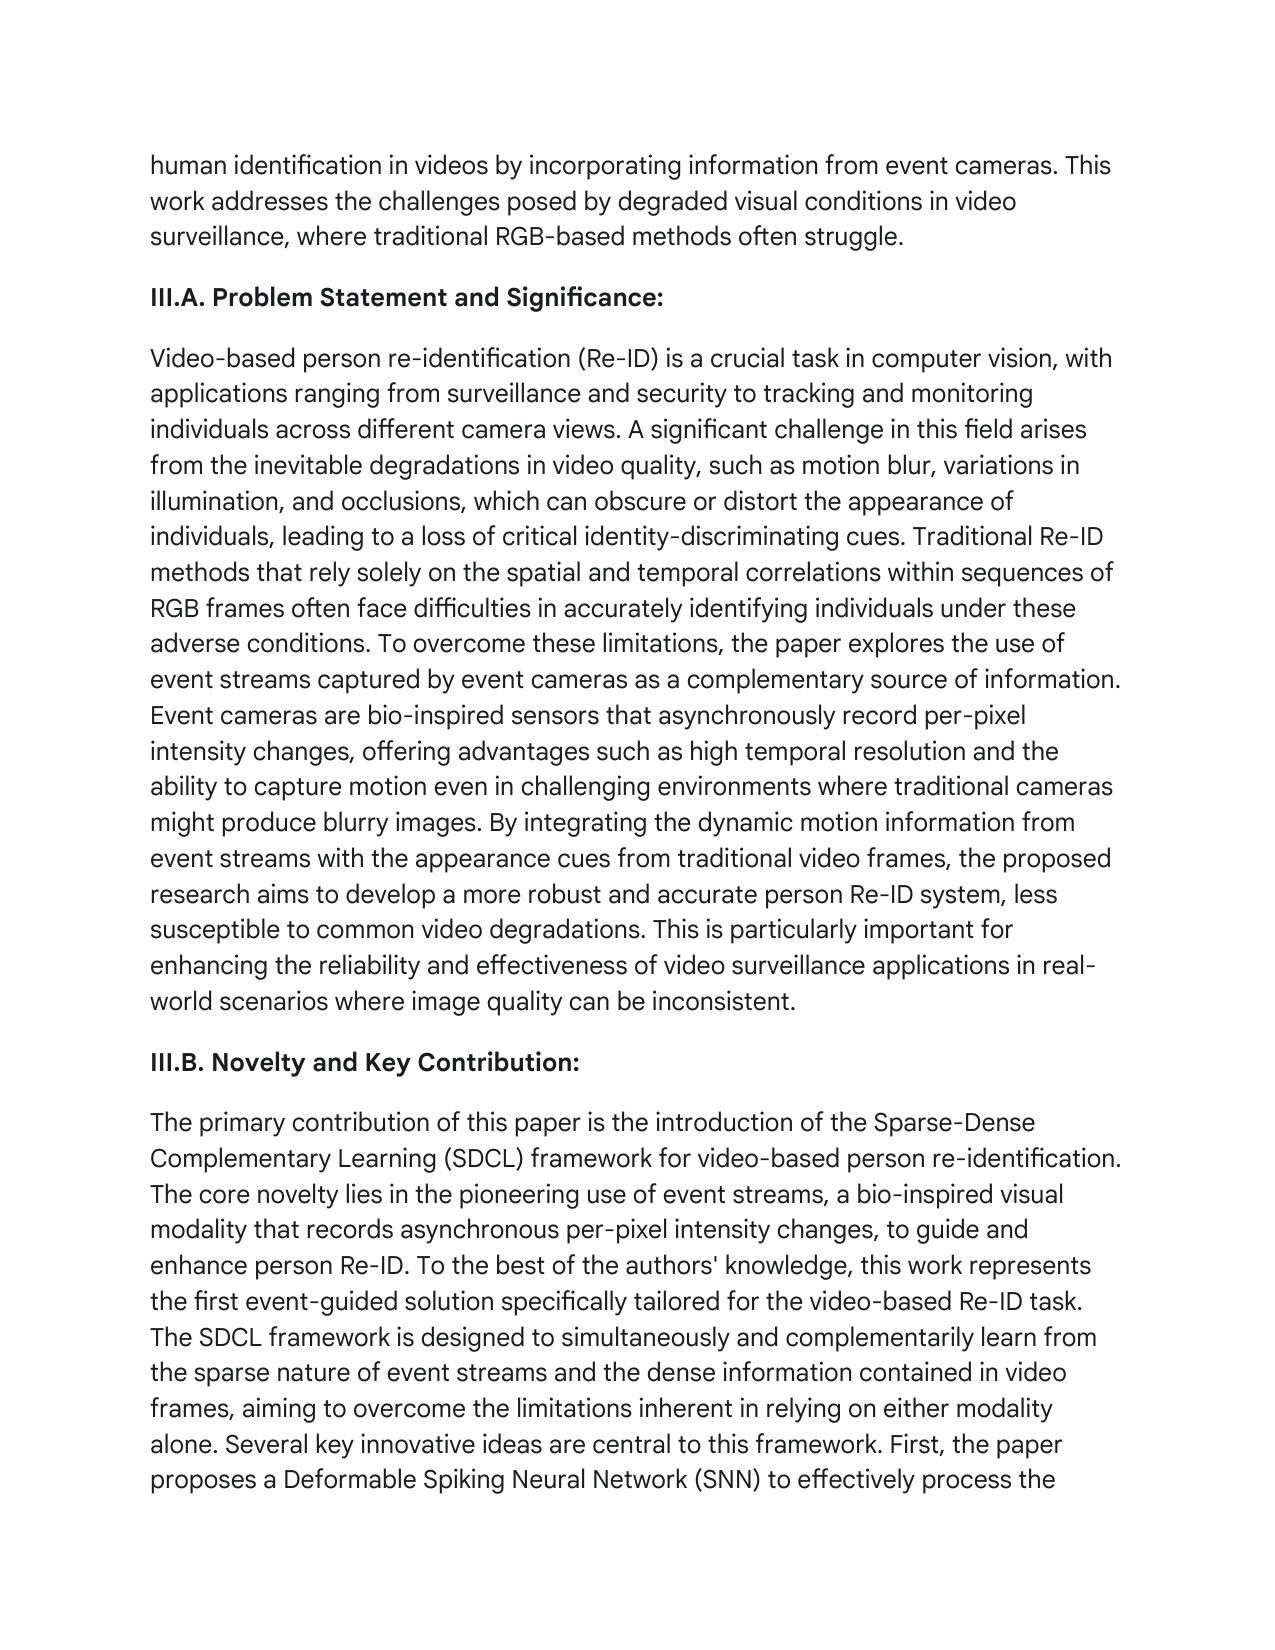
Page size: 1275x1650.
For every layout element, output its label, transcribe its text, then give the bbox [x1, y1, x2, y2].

text Video-based person re-identification (Re-ID) is a crucial task in computer vision, with applications ranging from surveillance and security to tracking and monitoring individuals across different camera views. A significant challenge in this field arises from the inevitable degradations in video quality, such as motion blur, variations in illumination, and occlusions, which can obscure or distort the appearance of individuals, leading to a loss of critical identity-discriminating cues. Traditional Re-ID methods that rely solely on the spatial and temporal correlations within sequences of RGB frames often face difficulties in accurately identifying individuals under these adverse conditions. To overcome these limitations, the paper explores the use of event streams captured by event cameras as a complementary source of information. Event cameras are bio-inspired sensors that asynchronously record per-pixel intensity changes, offering advantages such as high temporal resolution and the ability to capture motion even in challenging environments where traditional cameras might produce blurry images. By integrating the dynamic motion information from event streams with the appearance cues from traditional video frames, the proposed research aims to develop a more robust and accurate person Re-ID system, less susceptible to common video degradations. This is particularly important for enhancing the reliability and effectiveness of video surveillance applications in real-world scenarios where image quality can be inconsistent. [150, 343, 1125, 1017]
text III.B. Novelty and Key Contribution: [150, 1047, 1125, 1078]
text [150, 150, 1125, 253]
text III.A. Problem Statement and Significance: [150, 282, 1125, 313]
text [150, 1107, 1125, 1496]
